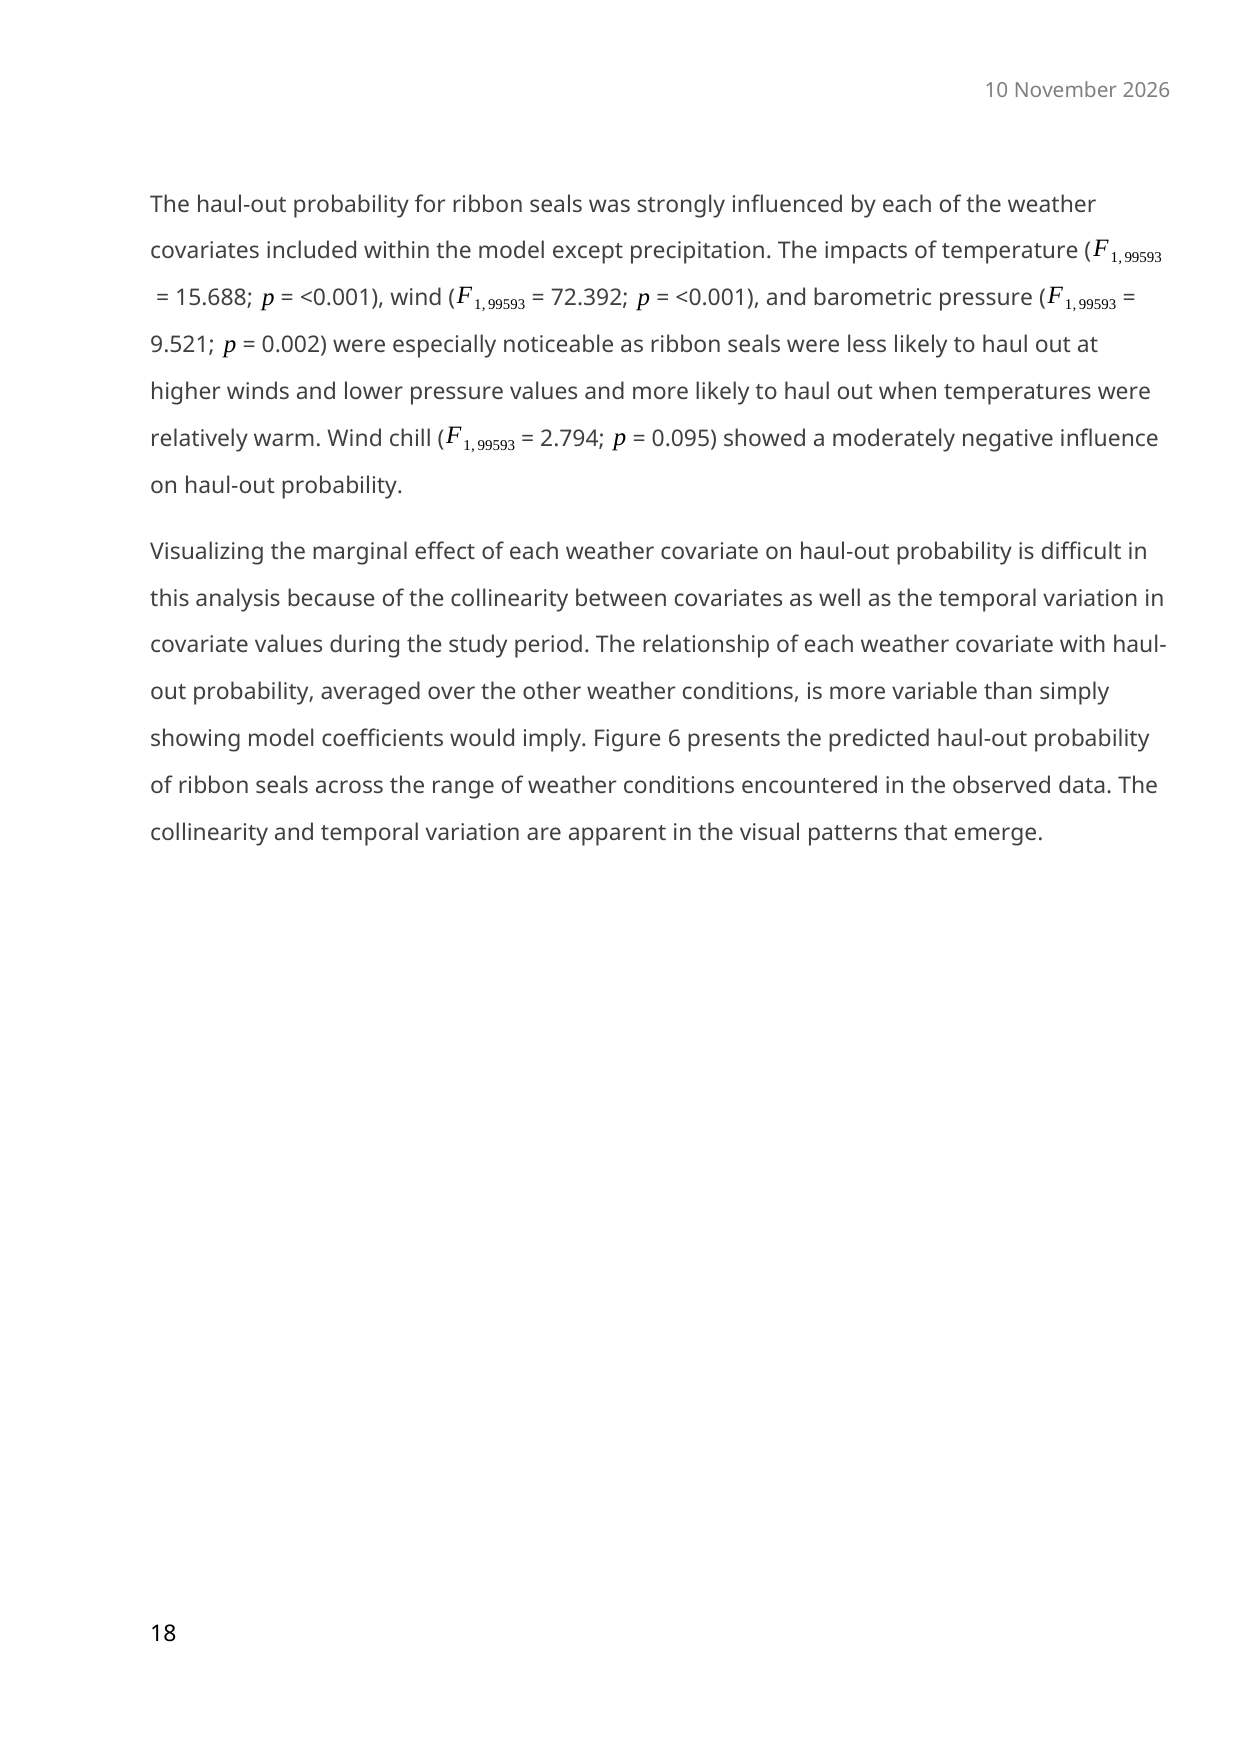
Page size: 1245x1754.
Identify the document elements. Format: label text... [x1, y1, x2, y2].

text The haul-out probability for ribbon seals was strongly influenced by each of the weather covariates included within the model except precipitation. The impacts of temperature ( = 15.688; = <0.001), wind ( = 72.392; = <0.001), and barometric pressure ( = 9.521; = 0.002) were especially noticeable as ribbon seals were less likely to haul out at higher winds and lower pressure values and more likely to haul out when temperatures were relatively warm. Wind chill ( = 2.794; = 0.095) showed a moderately negative influence on haul-out probability. [150, 187, 1170, 500]
text Visualizing the marginal effect of each weather covariate on haul-out probability is difficult in this analysis because of the collinearity between covariates as well as the temporal variation in covariate values during the study period. The relationship of each weather covariate with haul-out probability, averaged over the other weather conditions, is more variable than simply showing model coefficients would imply. Figure presents the predicted haul-out probability of ribbon seals across the range of weather conditions encountered in the observed data. The collinearity and temporal variation are apparent in the visual patterns that emerge. [150, 535, 1170, 847]
